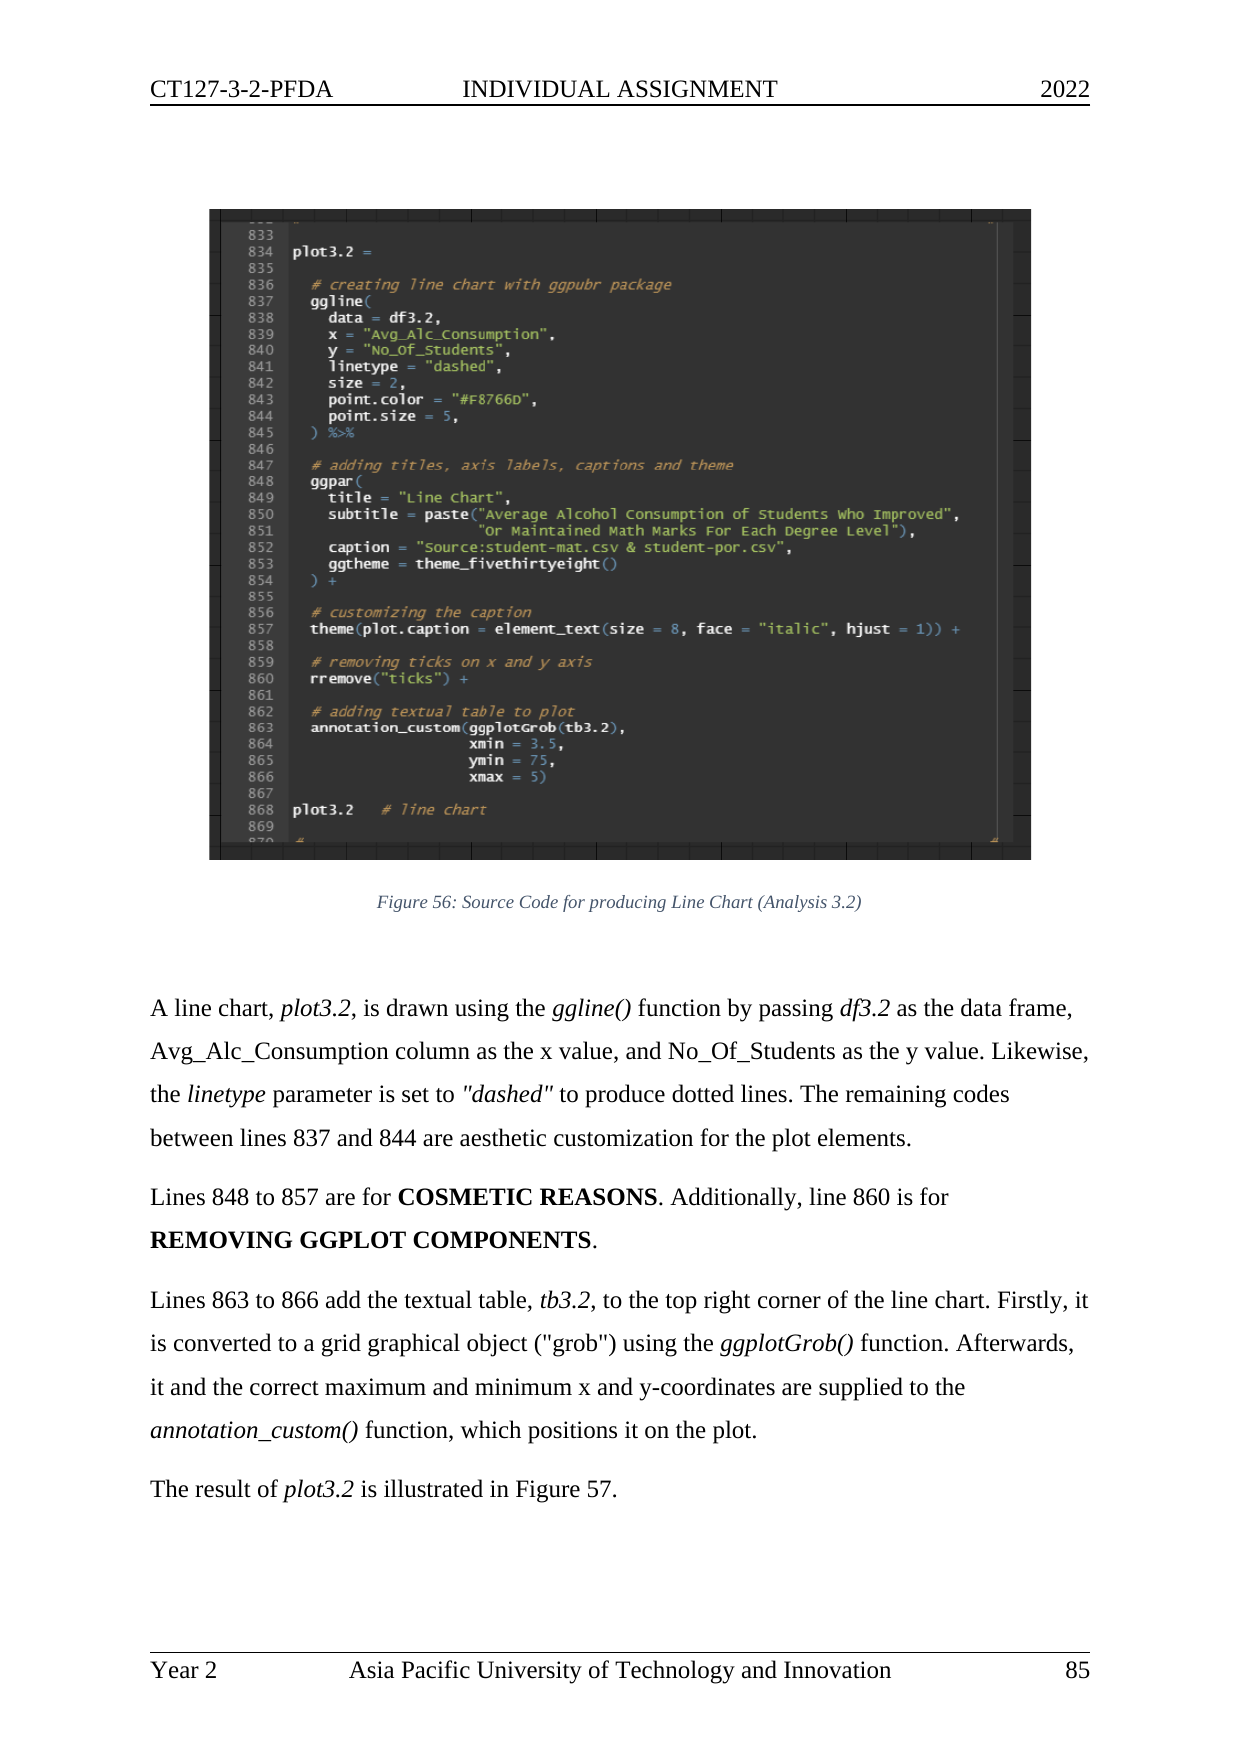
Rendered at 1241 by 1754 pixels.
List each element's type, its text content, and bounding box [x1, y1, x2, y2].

text Figure 56: Source Code for producing Line Chart (Analysis 3.2) [150, 891, 1090, 913]
picture [209, 209, 1032, 860]
text The result of plot3.2 is illustrated in Figure 57. [150, 1474, 1090, 1503]
text Lines 863 to 866 add the textual table, tb3.2, to the top right corner of the line chart. Firstly, it is converted to a grid graphical object ("grob") using the ggplotGrob() function. Afterwards, it and the correct maximum and minimum x and y-coordinates are supplied to the annotation_custom() function, which positions it on the plot. [150, 1285, 1090, 1443]
text A line chart, plot3.2, is drawn using the ggline() function by passing df3.2 as the data frame, Avg_Alc_Consumption column as the x value, and No_Of_Students as the y value. Likewise, the linetype parameter is set to "dashed" to produce dotted lines. The remaining codes between lines 837 and 844 are aesthetic customization for the plot elements. [150, 993, 1090, 1151]
text Lines 848 to 857 are for COSMETIC REASONS. Additionally, line 860 is for REMOVING GGPLOT COMPONENTS. [150, 1182, 1090, 1254]
